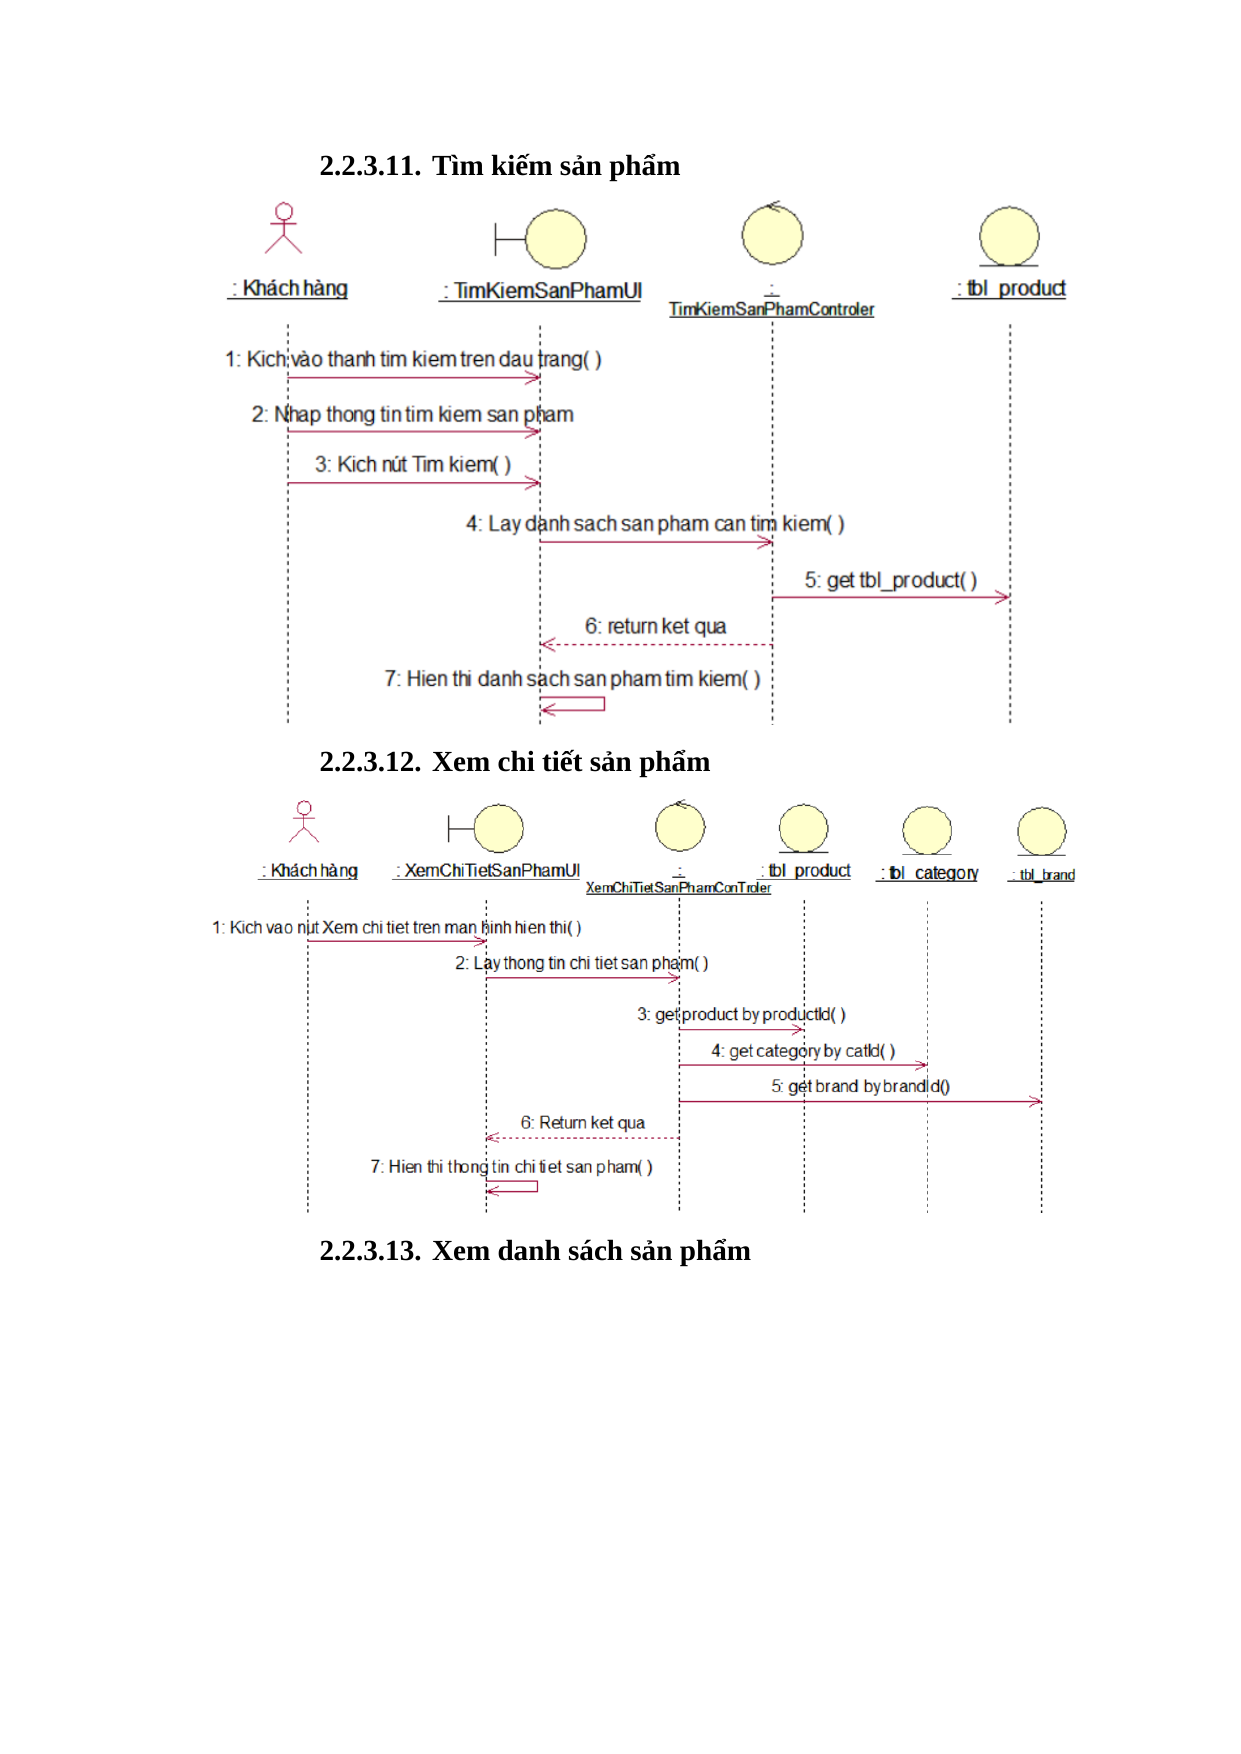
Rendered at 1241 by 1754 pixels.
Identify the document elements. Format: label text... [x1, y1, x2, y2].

picture [206, 794, 1123, 1213]
list Xem chi tiết sản phẩm [319, 744, 1122, 778]
list Xem danh sách sản phẩm [319, 1233, 1122, 1266]
picture [206, 198, 1123, 725]
list Tìm kiếm sản phẩm [319, 148, 1122, 181]
